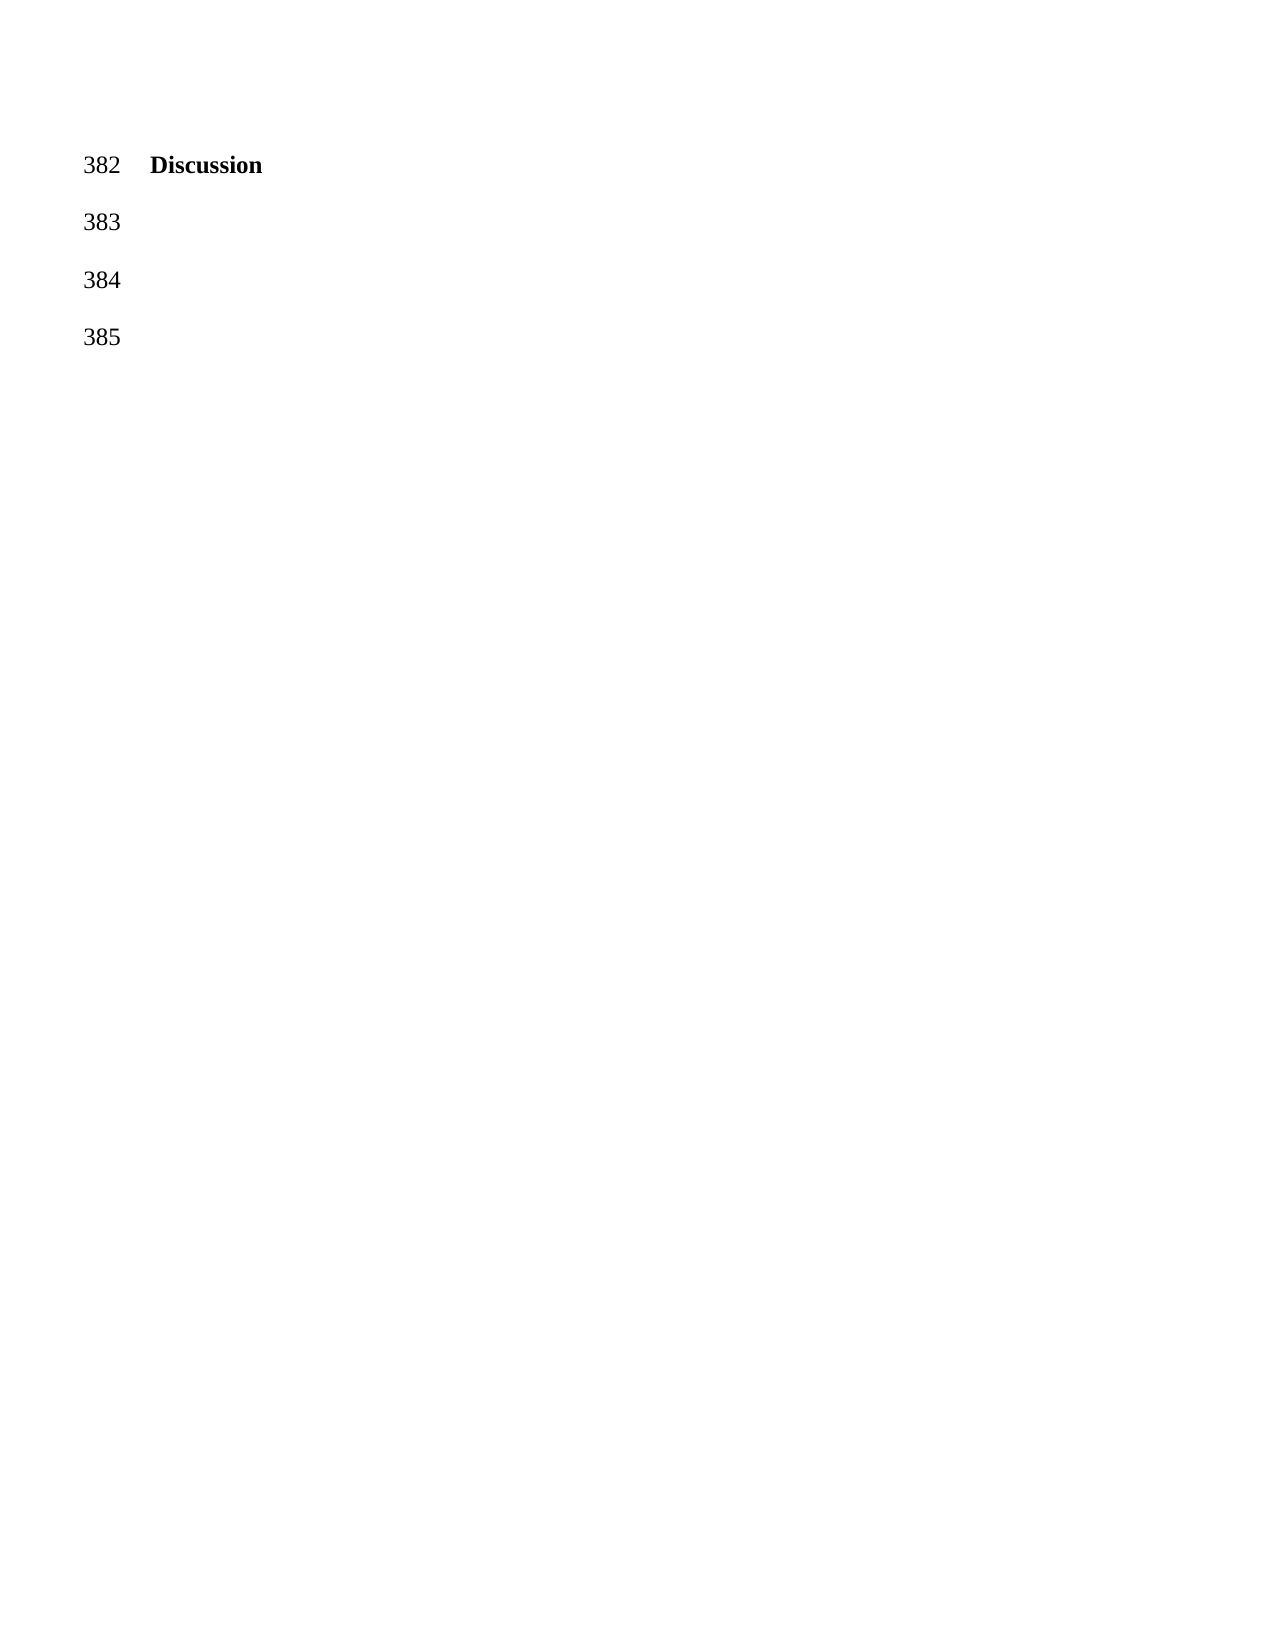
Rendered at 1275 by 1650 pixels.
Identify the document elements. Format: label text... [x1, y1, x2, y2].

text Discussion [150, 150, 1125, 179]
